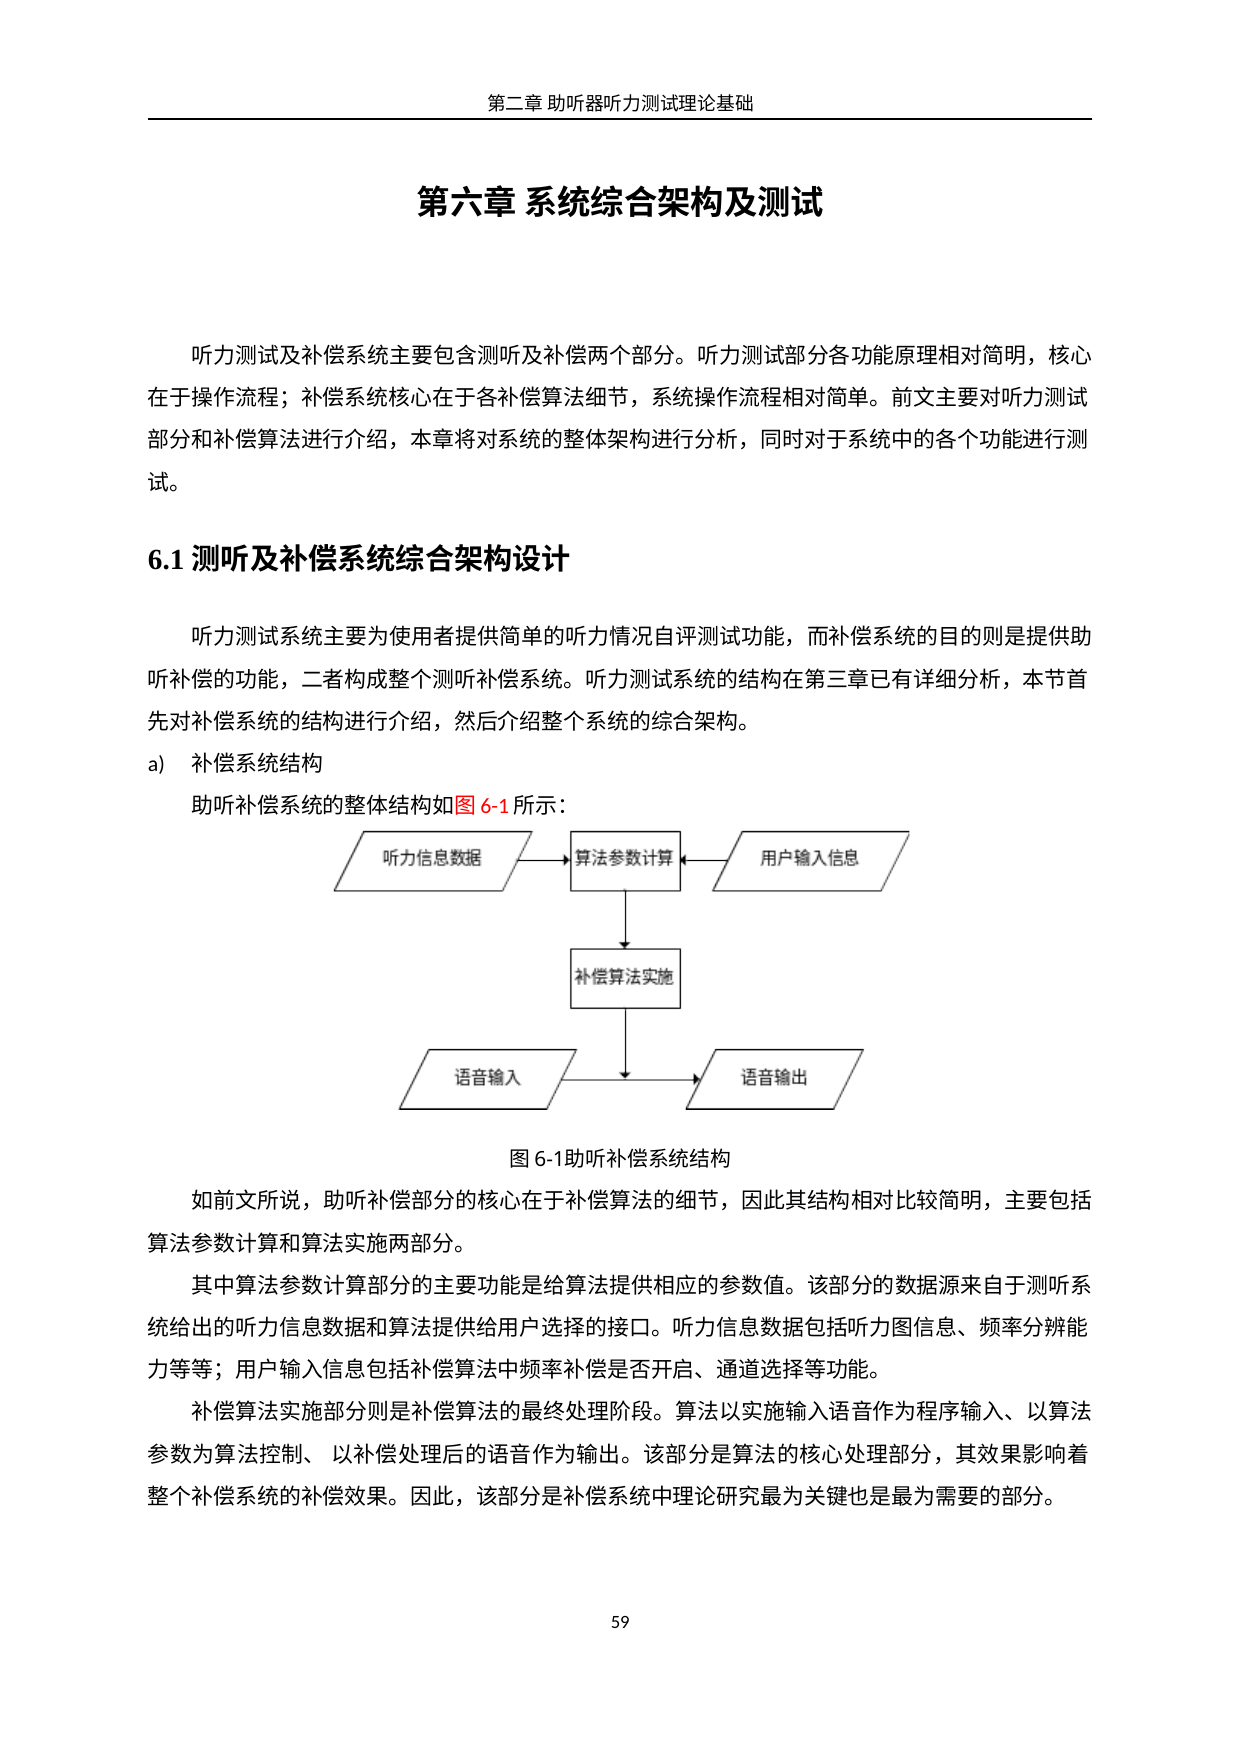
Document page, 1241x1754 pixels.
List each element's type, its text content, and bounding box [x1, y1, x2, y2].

subtitle 系统综合架构及测试 [148, 166, 1092, 234]
text 助听补偿系统的整体结构如图6-1所示： [191, 787, 1092, 821]
text 图6-1助听补偿系统结构 [148, 1141, 1092, 1175]
text 听力测试系统主要为使用者提供简单的听力情况自评测试功能，而补偿系统的目的则是提供助听补偿的功能，二者构成整个测听补偿系统。听力测试系统的结构在第三章已有详细分析，本节首先对补偿系统的结构进行介绍，然后介绍整个系统的综合架构。 [148, 618, 1092, 737]
text 其中算法参数计算部分的主要功能是给算法提供相应的参数值。该部分的数据源来自于测听系统给出的听力信息数据和算法提供给用户选择的接口。听力信息数据包括听力图信息、频率分辨能力等等；用户输入信息包括补偿算法中频率补偿是否开启、通道选择等功能。 [148, 1266, 1092, 1385]
text 6.1 测听及补偿系统综合架构设计 [148, 523, 1092, 591]
text 如前文所说，助听补偿部分的核心在于补偿算法的细节，因此其结构相对比较简明，主要包括算法参数计算和算法实施两部分。 [148, 1182, 1092, 1258]
text 补偿算法实施部分则是补偿算法的最终处理阶段。算法以实施输入语音作为程序输入、以算法参数为算法控制、 以补偿处理后的语音作为输出。该部分是算法的核心处理部分，其效果影响着整个补偿系统的补偿效果。因此，该部分是补偿系统中理论研究最为关键也是最为需要的部分。 [148, 1393, 1092, 1512]
list 补偿系统结构 [148, 745, 1092, 779]
text 听力测试及补偿系统主要包含测听及补偿两个部分。听力测试部分各功能原理相对简明，核心在于操作流程；补偿系统核心在于各补偿算法细节，系统操作流程相对简单。前文主要对听力测试部分和补偿算法进行介绍，本章将对系统的整体架构进行分析，同时对于系统中的各个功能进行测试。 [148, 337, 1092, 498]
